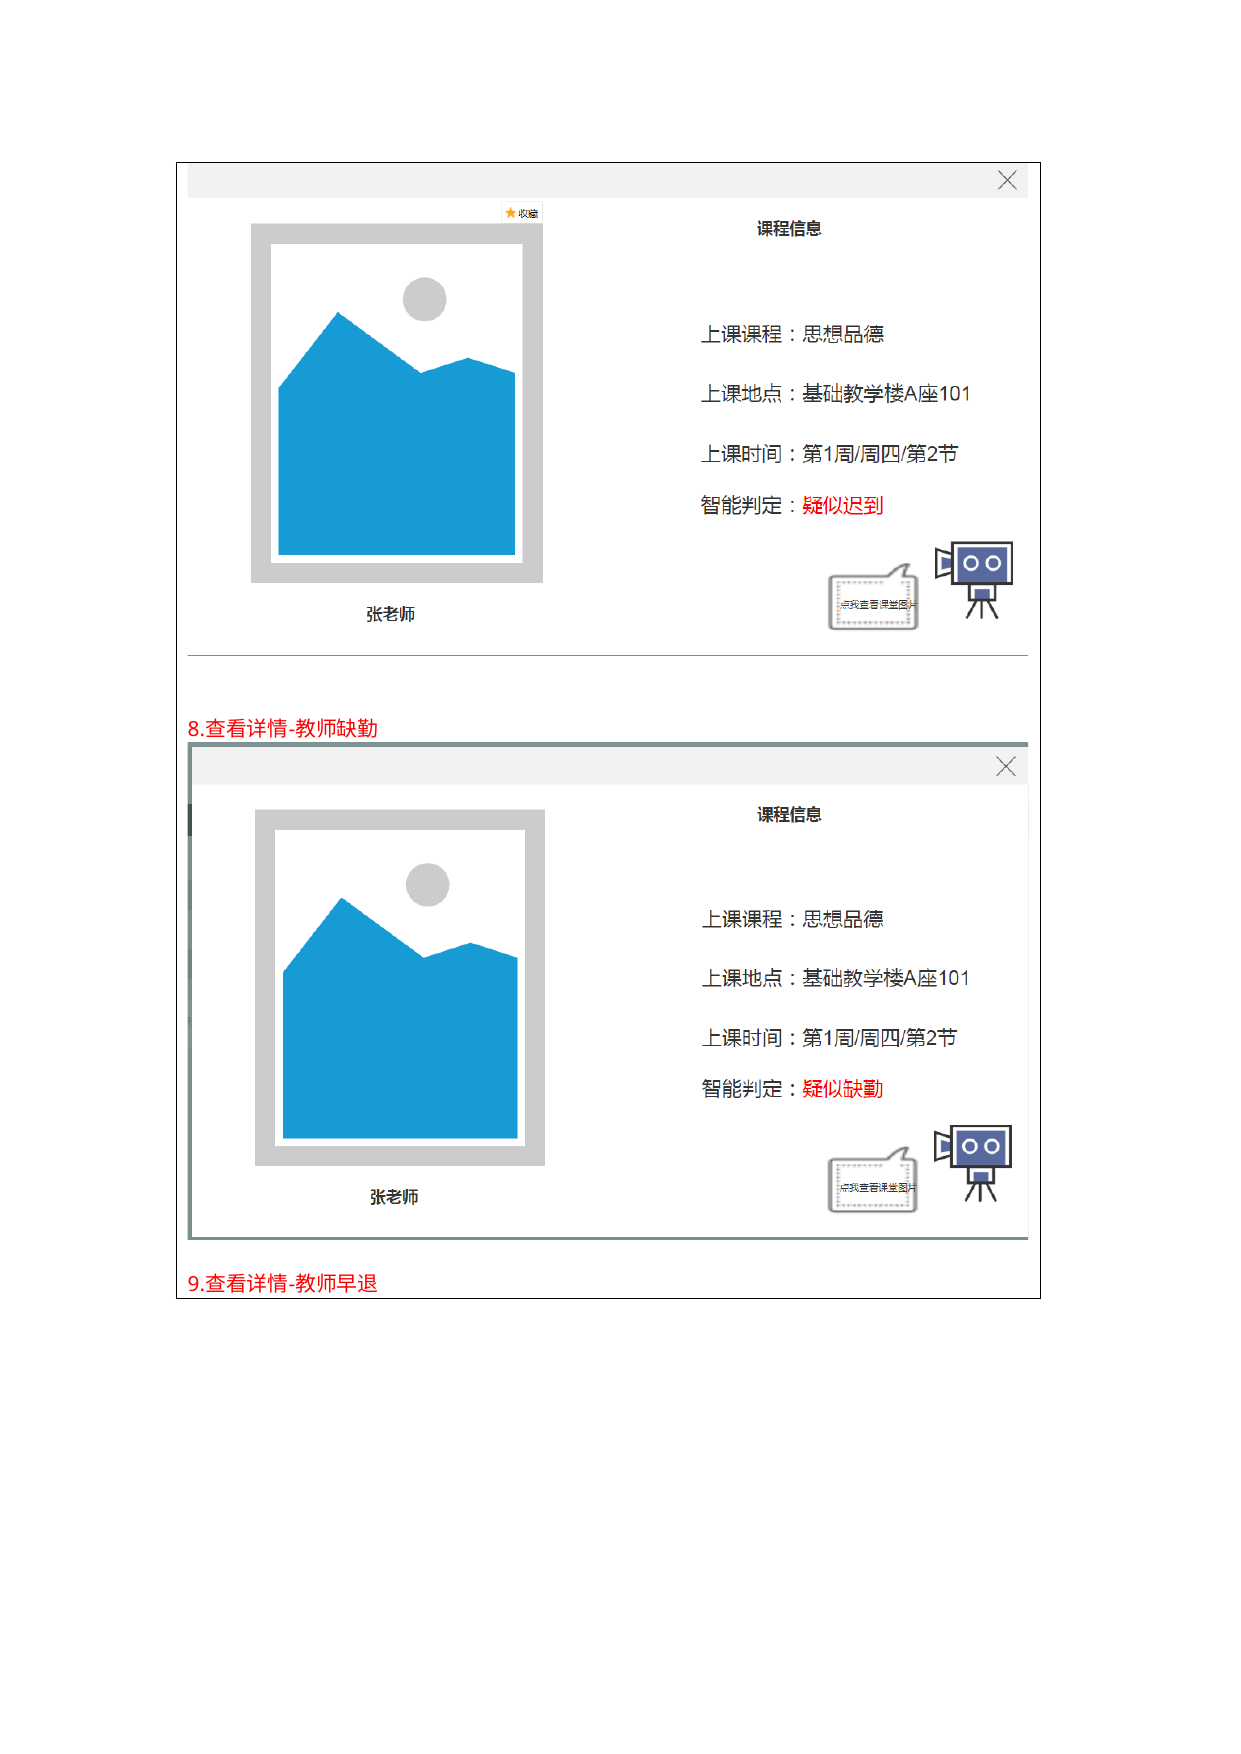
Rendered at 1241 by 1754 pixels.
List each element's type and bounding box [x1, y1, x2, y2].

picture [187, 742, 1029, 1240]
picture [187, 163, 1029, 656]
table_cell [177, 163, 1040, 1298]
